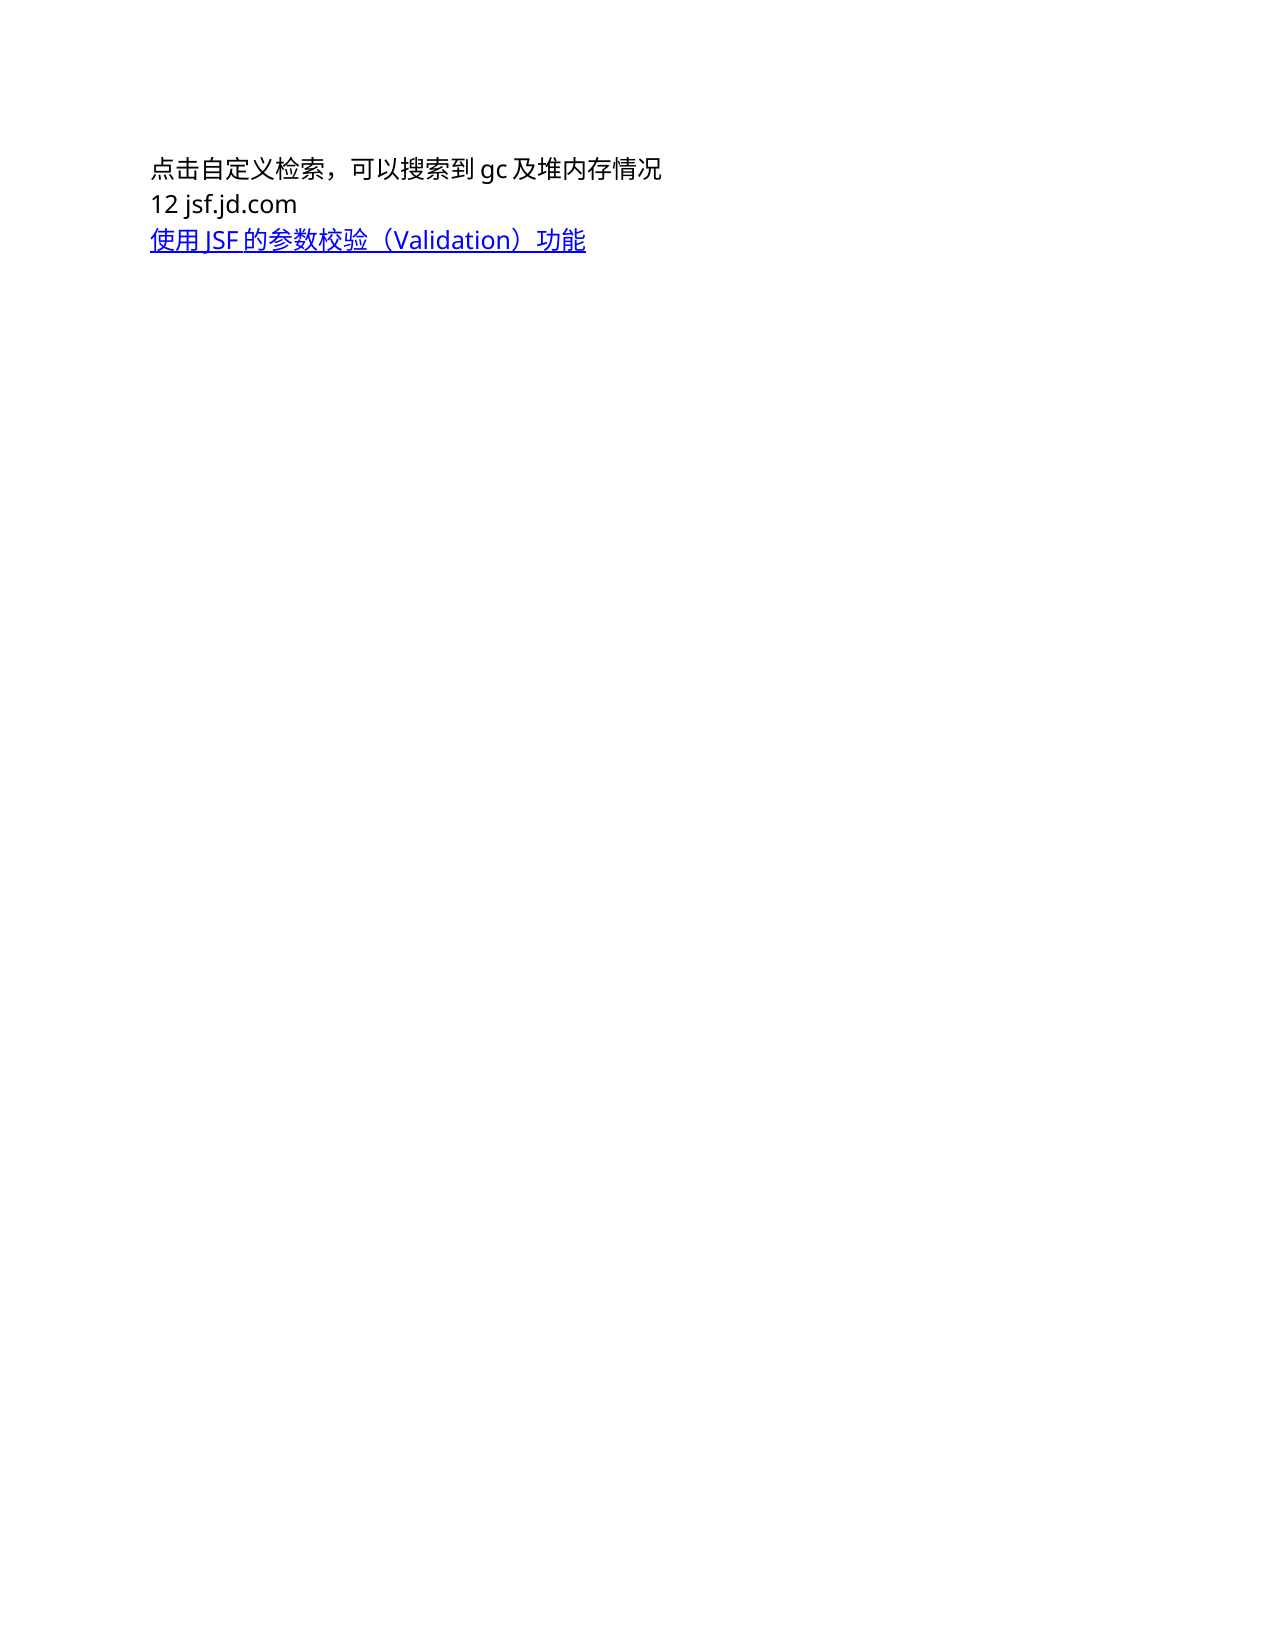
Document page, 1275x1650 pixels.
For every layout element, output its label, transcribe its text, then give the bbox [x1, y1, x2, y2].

text 12 jsf.jd.com [150, 186, 1125, 220]
text 使用JSF的参数校验（Validation）功能 [150, 220, 1125, 257]
text 点击自定义检索，可以搜索到gc及堆内存情况 [150, 150, 1125, 186]
